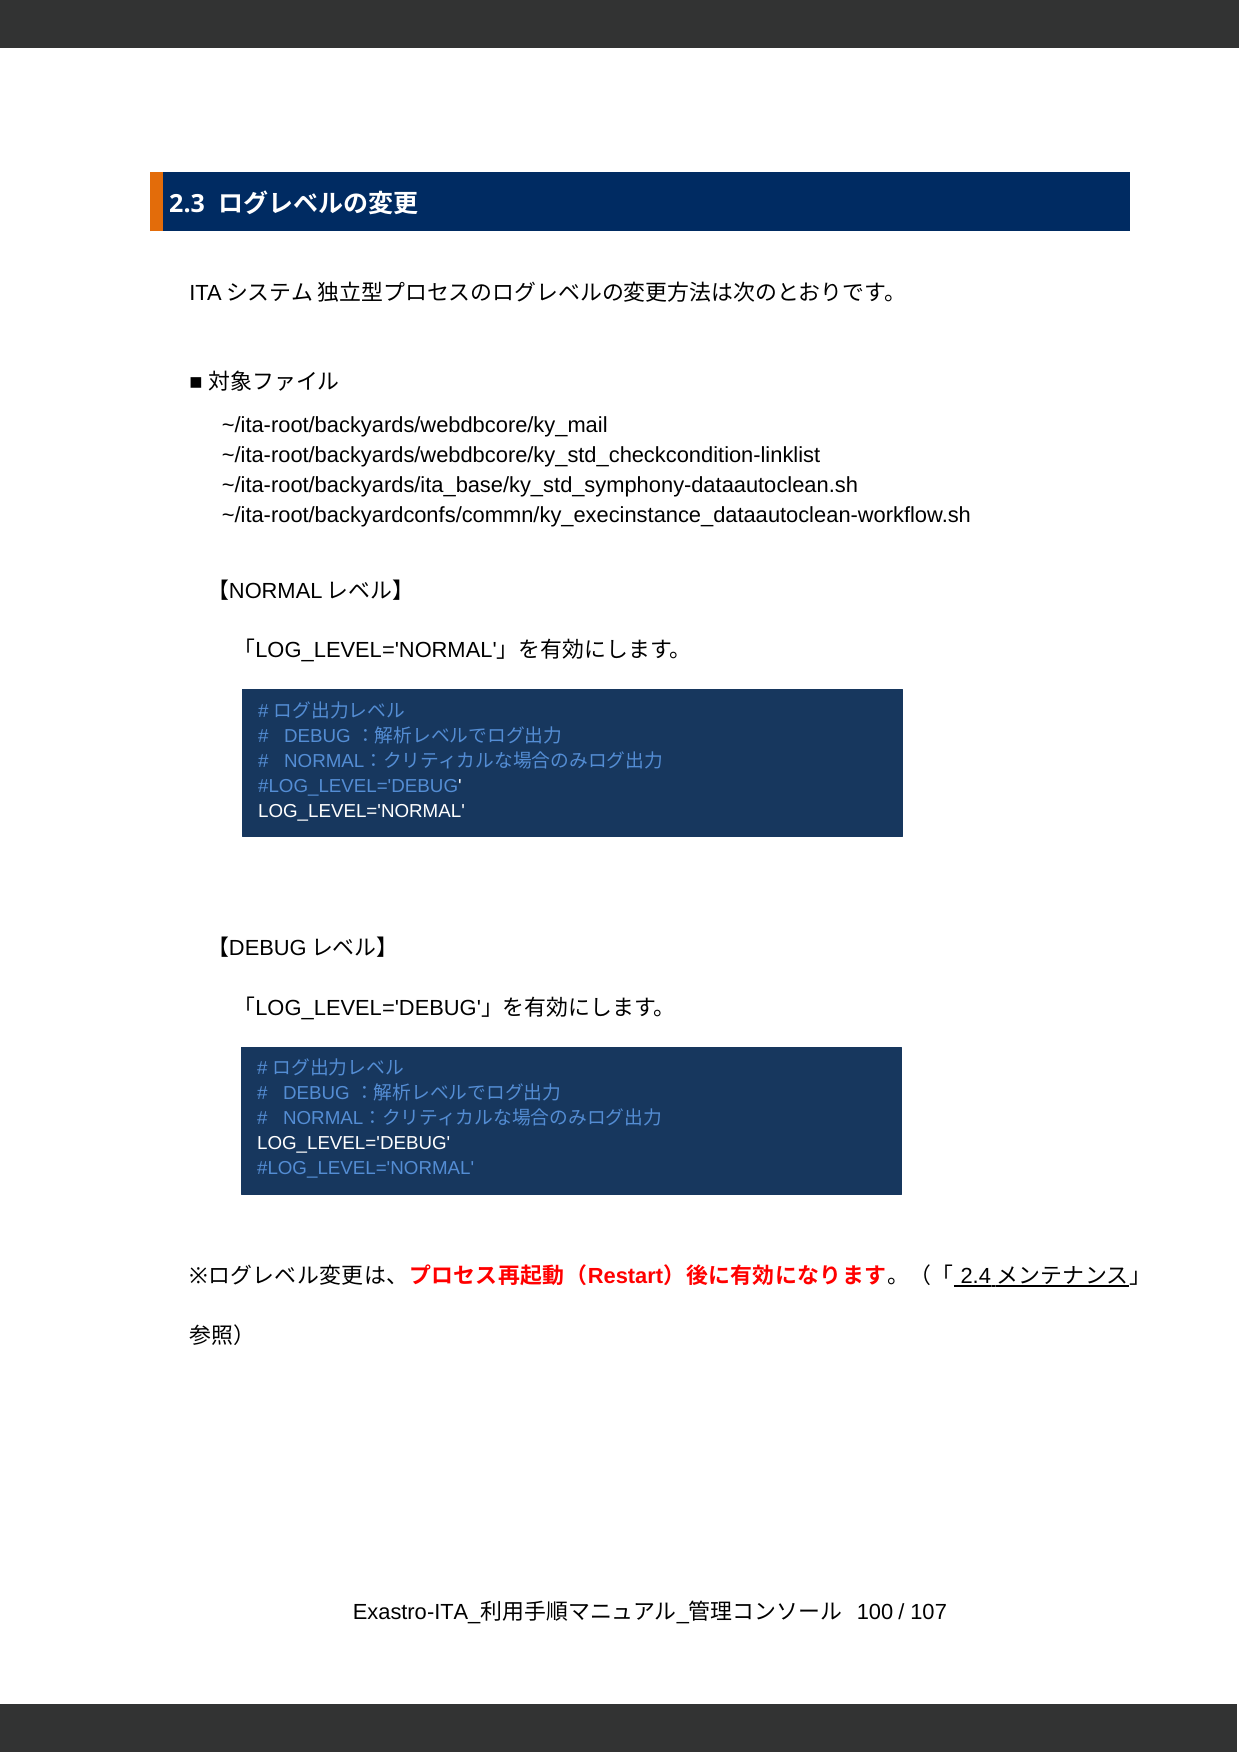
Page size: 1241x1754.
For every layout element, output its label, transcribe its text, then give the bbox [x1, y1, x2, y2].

list 「LOG_LEVEL='DEBUG'」を有効にします。 [233, 976, 1152, 1036]
text 【DEBUGレベル】 [207, 916, 1152, 976]
picture [0, 1704, 1237, 1752]
text ※ログレベル変更は、プロセス再起動（Restart）後に有効になります。（「 2.4メンテナンス」参照） [189, 1244, 1152, 1363]
list 「LOG_LEVEL='NORMAL'」を有効にします。 [233, 618, 1152, 678]
text ITAシステム 独立型プロセスのログレベルの変更方法は次のとおりです。 [189, 261, 1152, 321]
text ~/ita-root/backyards/ita_base/ky_std_symphony-dataautoclean.sh [189, 469, 1152, 499]
text ■ 対象ファイル [189, 350, 1152, 410]
text 【NORMALレベル】 [207, 559, 1152, 618]
subtitle ログレベルの変更 [163, 172, 1130, 231]
text ~/ita-root/backyards/webdbcore/ky_mail [189, 410, 1152, 440]
text ~/ita-root/backyardconfs/commn/ky_execinstance_dataautoclean-workflow.sh [189, 499, 1152, 529]
picture [0, 0, 1239, 48]
text ~/ita-root/backyards/webdbcore/ky_std_checkcondition-linklist [189, 440, 1152, 469]
